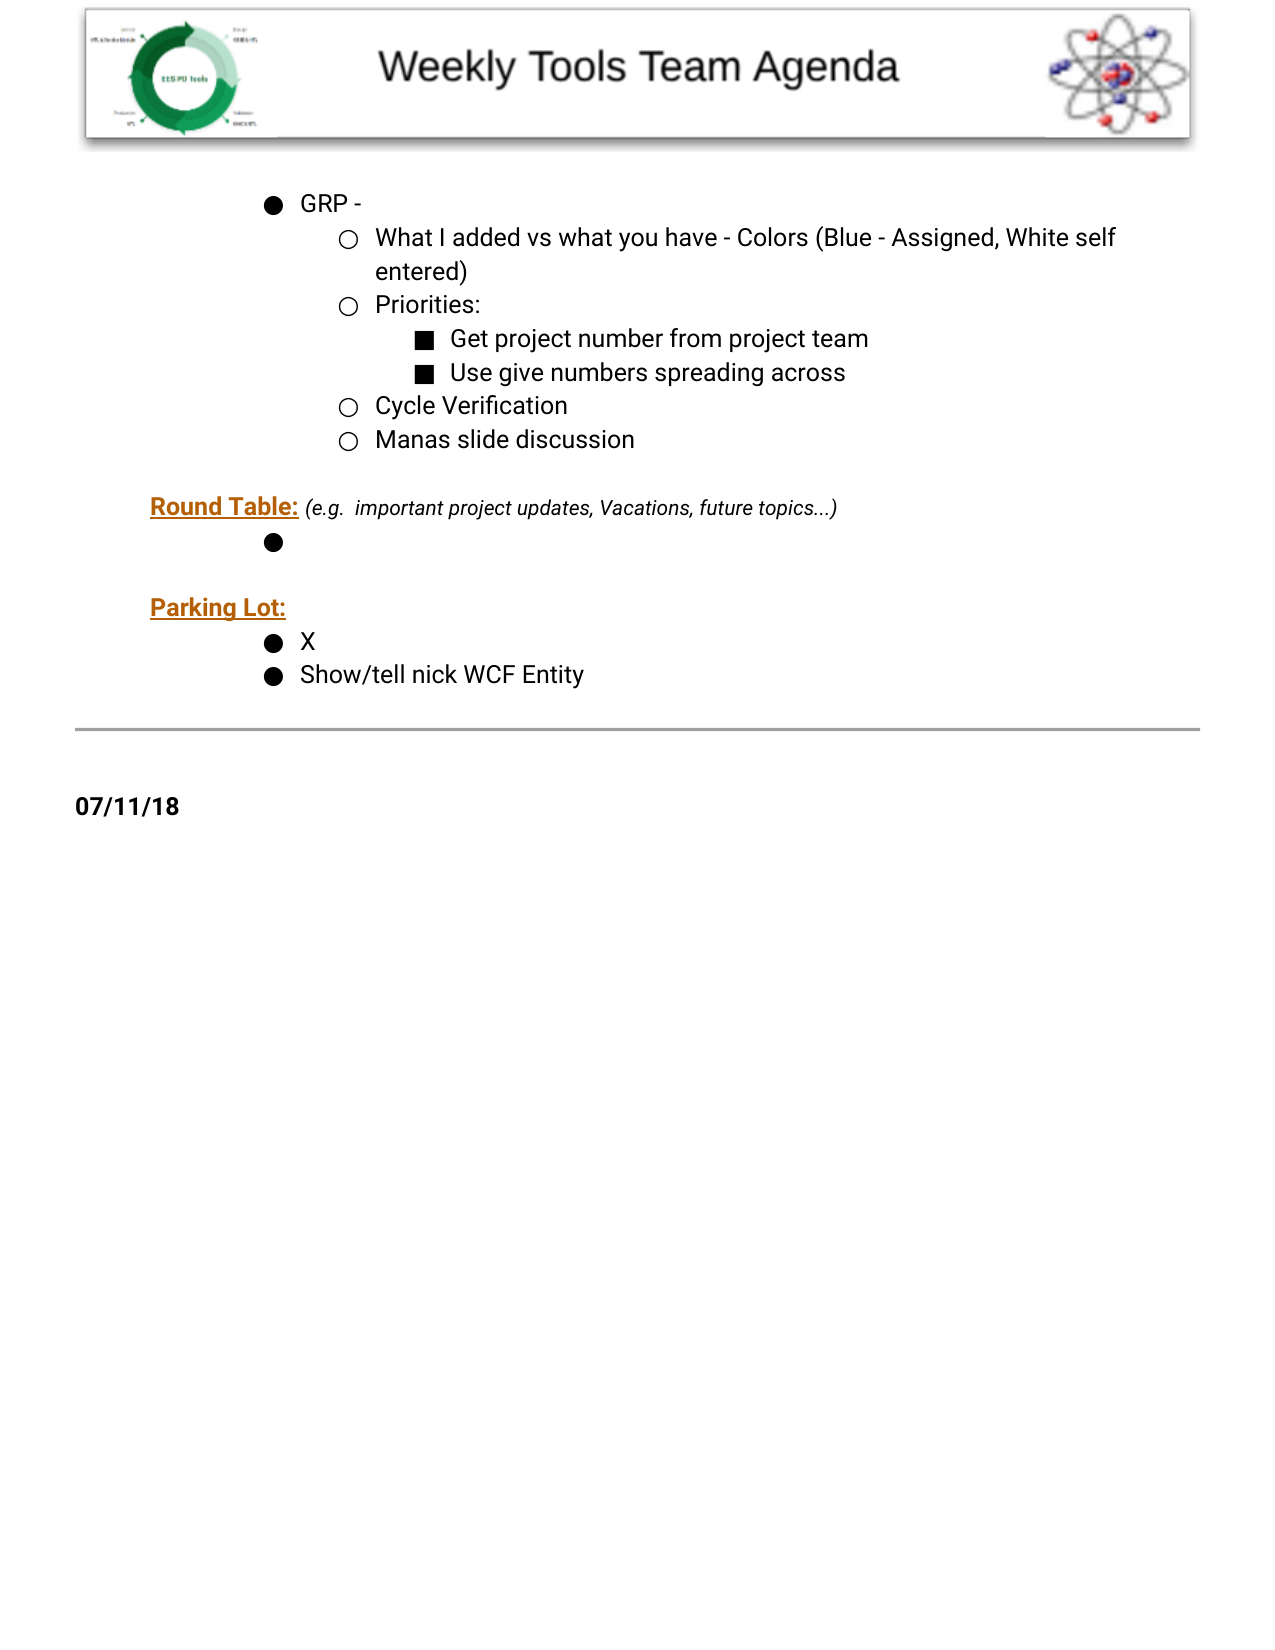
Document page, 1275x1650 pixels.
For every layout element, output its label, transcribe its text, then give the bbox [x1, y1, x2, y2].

text Parking Lot: [150, 593, 1200, 623]
list Get project number from project team [412, 324, 1200, 353]
list What I added vs what you have - Colors (Blue - Assigned, White self entered) [337, 223, 1200, 286]
picture [75, 0, 1200, 152]
list GRP - [262, 189, 1200, 219]
list Cycle Verification [337, 391, 1200, 421]
list X [262, 627, 1200, 656]
list Priorities: [337, 291, 1200, 320]
text 07/11/18 [75, 792, 1200, 821]
list Show/tell nick WCF Entity [262, 661, 1200, 690]
list Manas slide discussion [337, 425, 1200, 454]
text Round Table: (e.g. important project updates, Vacations, future topics...) [150, 492, 1200, 522]
list Use give numbers spreading across [412, 358, 1200, 387]
